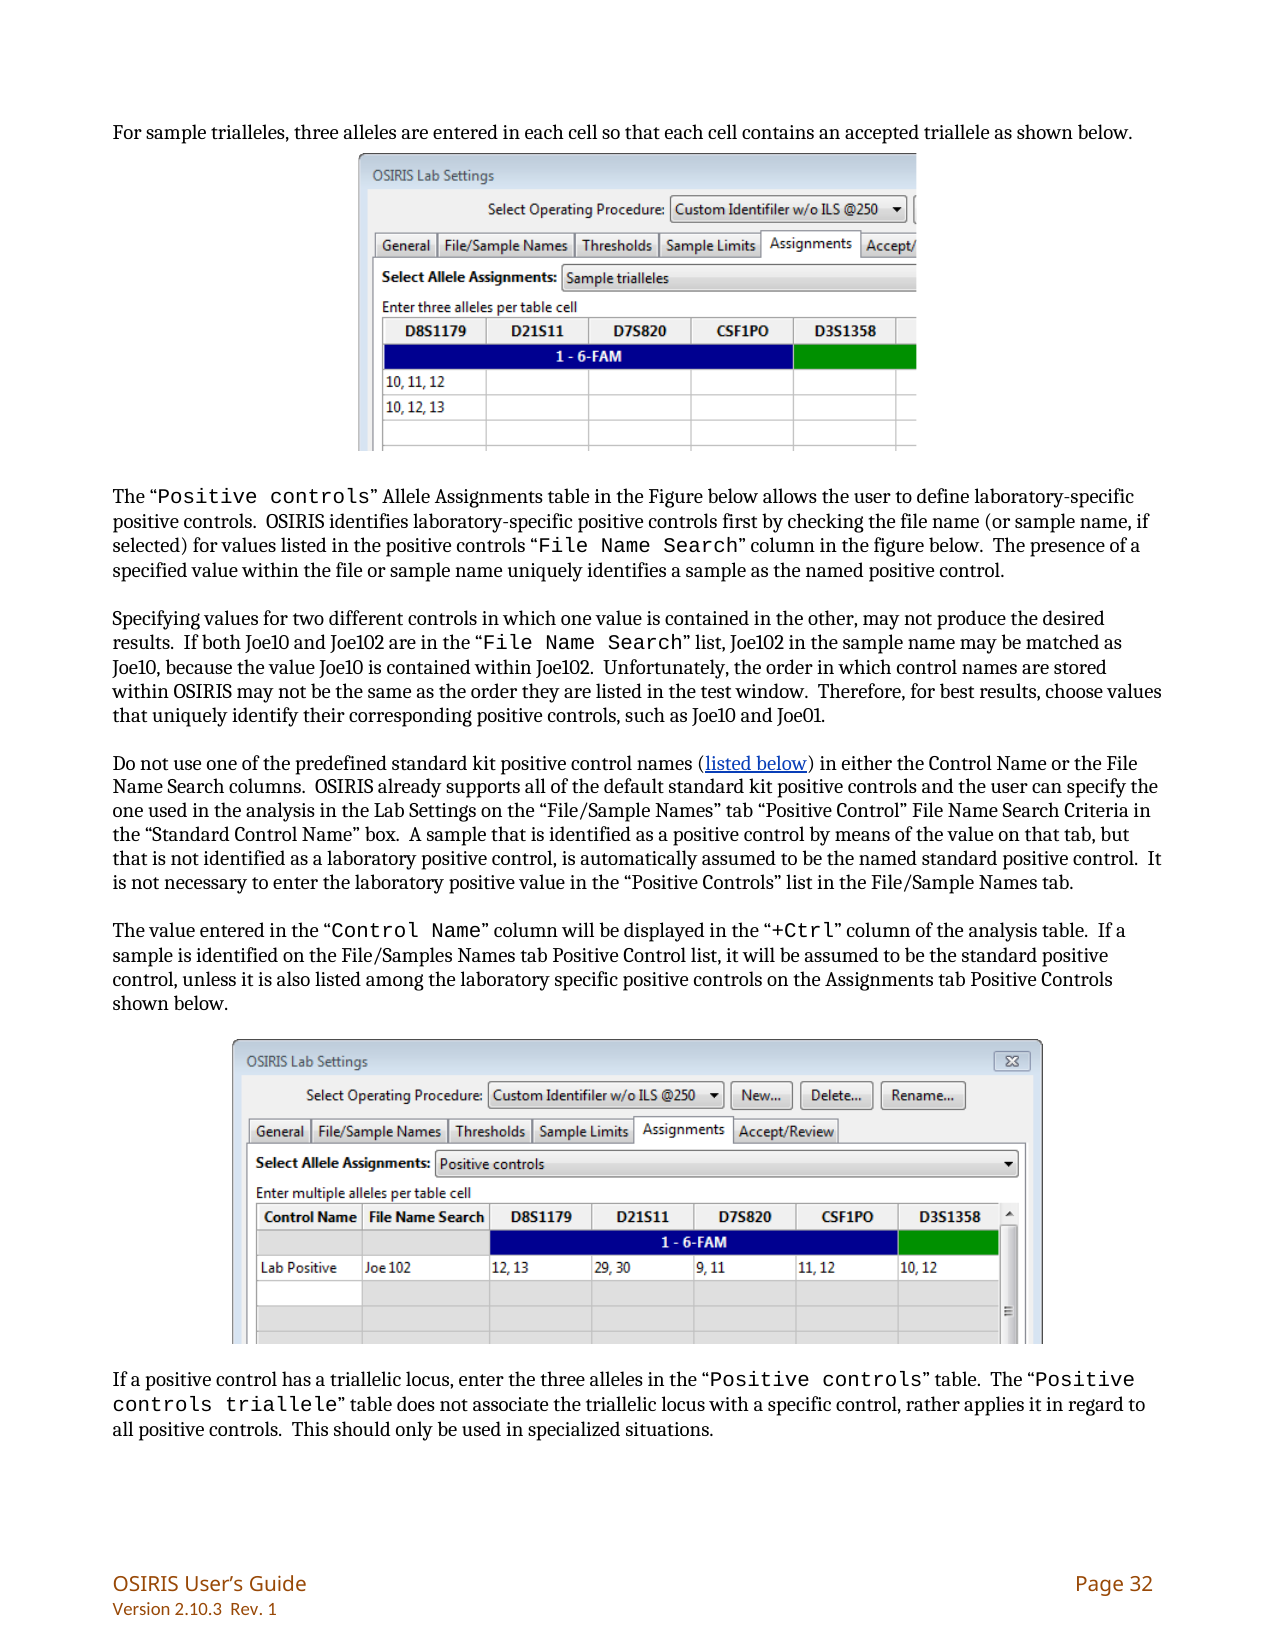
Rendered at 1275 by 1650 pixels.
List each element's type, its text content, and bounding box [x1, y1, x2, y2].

text The value entered in the “Control Name” column will be displayed in the “+Ctrl” column of the analysis table. If a sample is identified on the File/Samples Names tab Positive Control list, it will be assumed to be the standard positive control, unless it is also listed among the laboratory specific positive controls on the Assignments tab Positive Controls shown below. [112, 919, 1162, 1016]
text For sample trialleles, three alleles are entered in each cell so that each cell contains an accepted triallele as shown below. [112, 120, 1162, 144]
picture [232, 1039, 1043, 1344]
text If a positive control has a triallelic locus, enter the three alleles in the “Positive controls” table. The “Positive controls triallele” table does not associate the triallelic locus with a specific control, rather applies it in regard to all positive controls. This should only be used in specialized situations. [112, 1368, 1162, 1442]
text Specifying values for two different controls in which one value is contained in the other, may not produce the desired results. If both Joe10 and Joe102 are in the “File Name Search” list, Joe102 in the sample name may be matched as Joe10, because the value Joe10 is contained within Joe102. Unfortunately, the order in which control names are stored within OSIRIS may not be the same as the order they are listed in the test window. Therefore, for best results, choose values that uniquely identify their corresponding positive controls, such as Joe10 and Joe01. [112, 606, 1162, 727]
text The “Positive controls” Allele Assignments table in the Figure below allows the user to define laboratory-specific positive controls. OSIRIS identifies laboratory-specific positive controls first by checking the file name (or sample name, if selected) for values listed in the positive controls “File Name Search” column in the figure below. The presence of a specified value within the file or sample name uniquely identifies a sample as the named positive control. [112, 484, 1162, 582]
text Do not use one of the predefined standard kit positive control names (listed below) in either the Control Name or the File Name Search columns. OSIRIS already supports all of the default standard kit positive controls and the user can specify the one used in the analysis in the Lab Settings on the “File/Sample Names” tab “Positive Control” File Name Search Criteria in the “Standard Control Name” box. A sample that is identified as a positive control by means of the value on that tab, but that is not identified as a laboratory positive control, is automatically assumed to be the named standard positive control. It is not necessary to enter the laboratory positive value in the “Positive Controls” list in the File/Sample Names tab. [112, 751, 1162, 895]
picture [358, 153, 917, 451]
